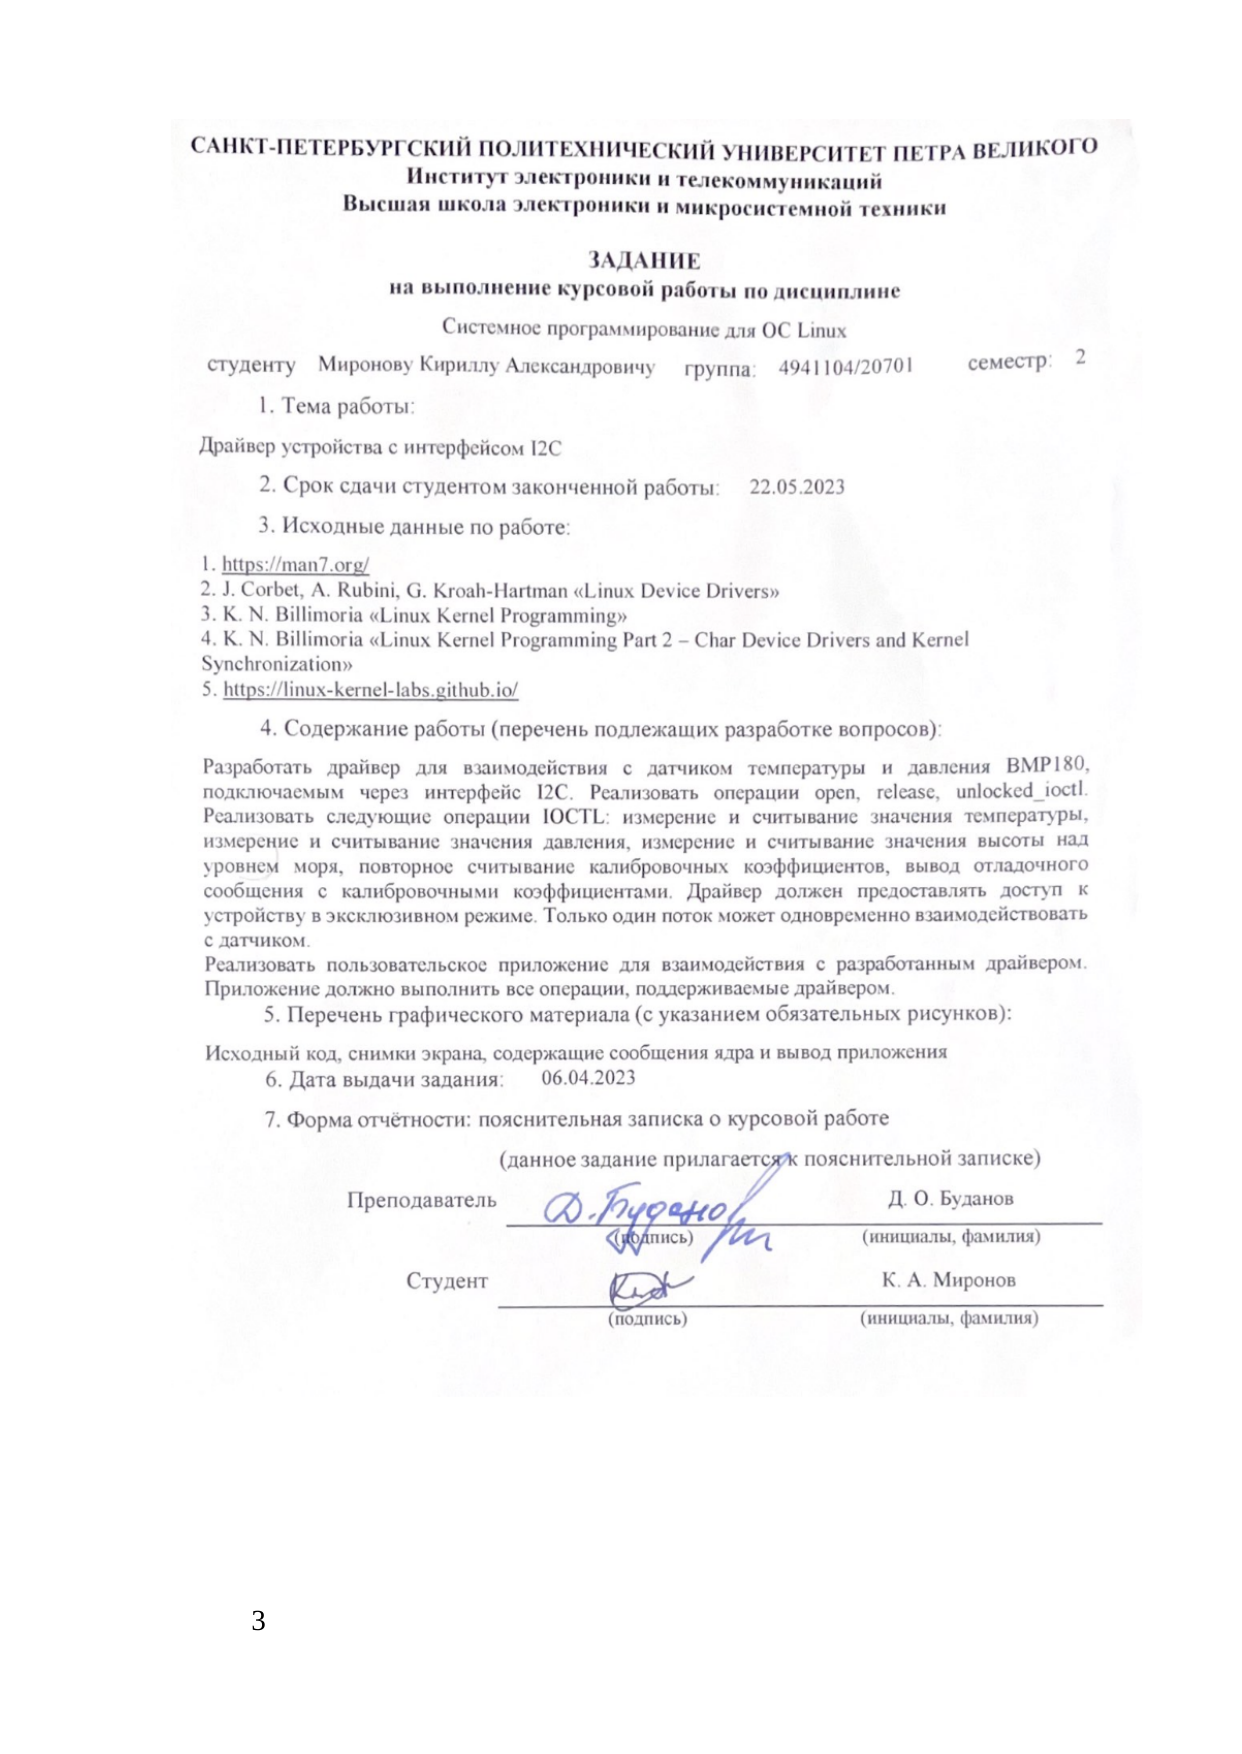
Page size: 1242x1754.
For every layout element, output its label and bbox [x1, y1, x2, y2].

picture [169, 119, 1142, 1395]
